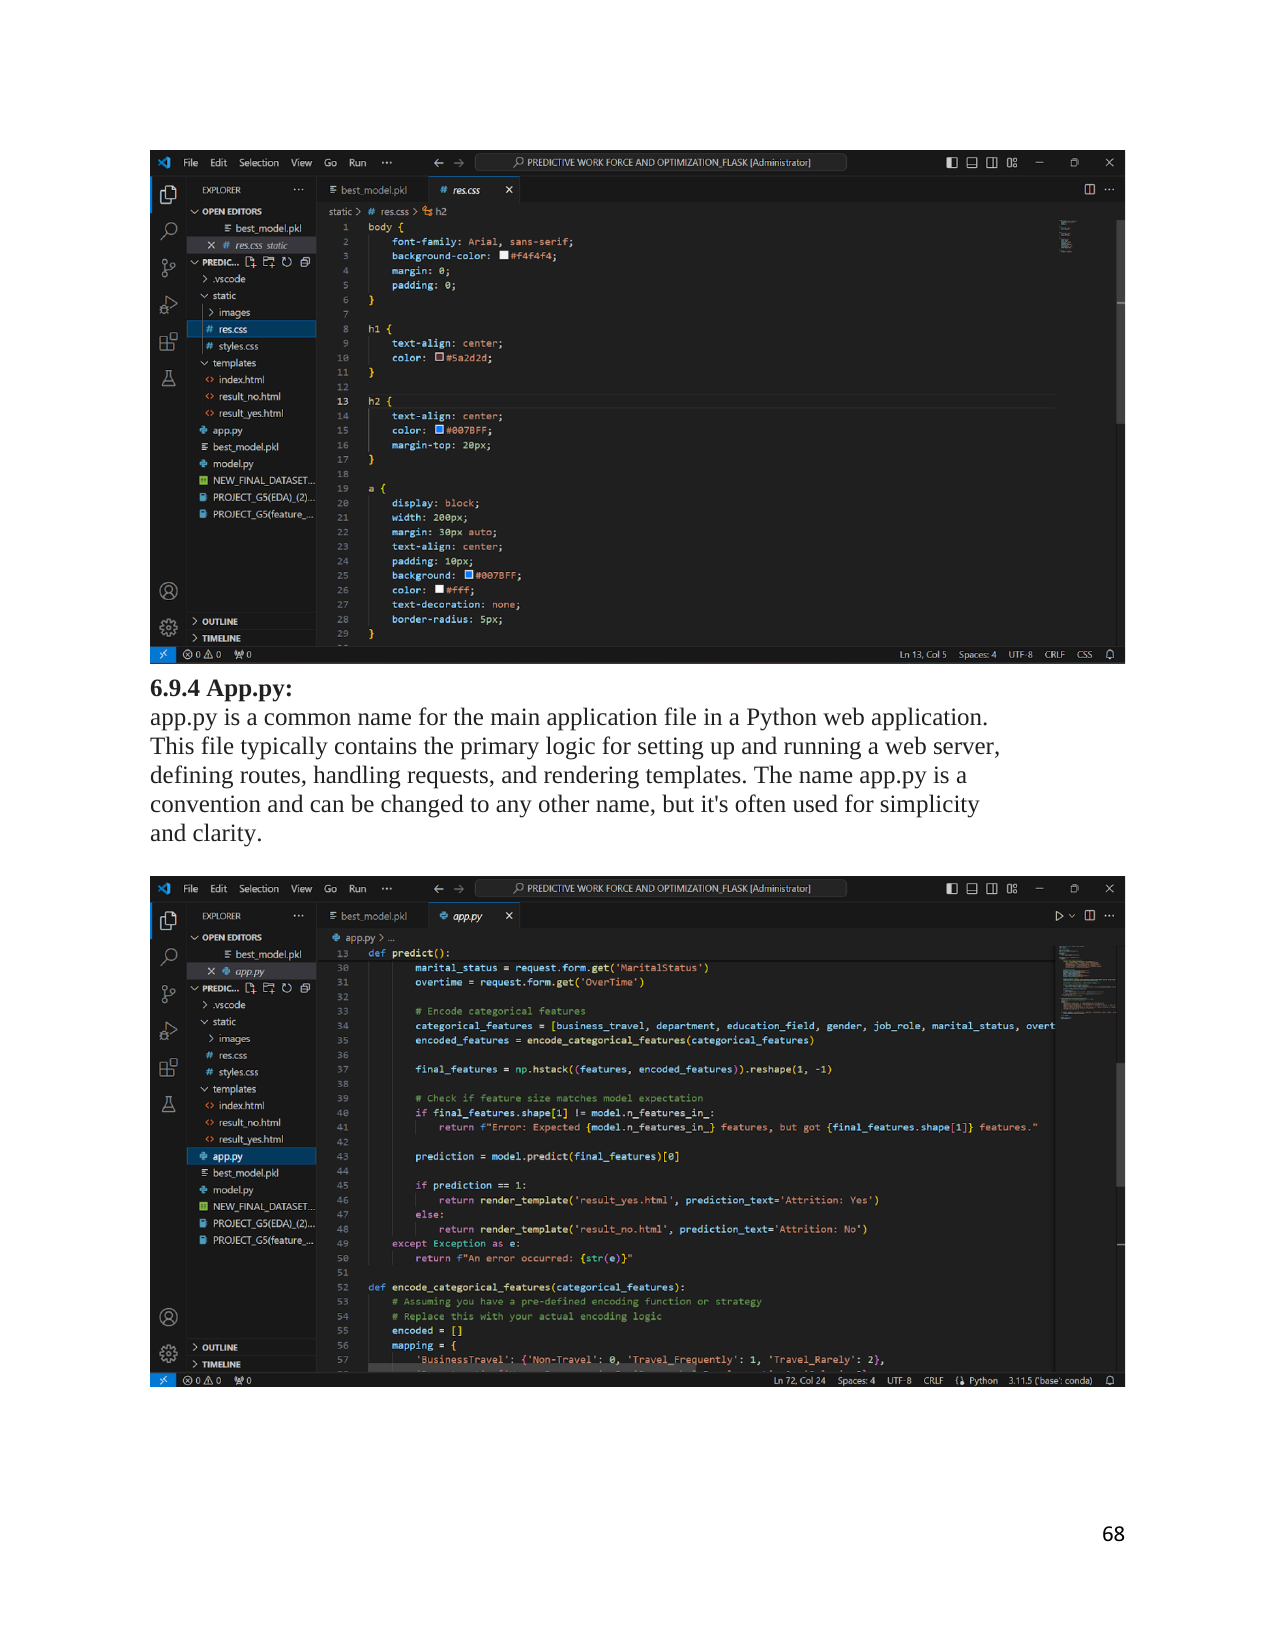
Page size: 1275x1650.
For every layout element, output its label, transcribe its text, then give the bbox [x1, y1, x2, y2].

picture [150, 876, 1125, 1387]
text app.py is a common name for the main application file in a Python web application. This file typically contains the primary logic for setting up and running a web server, defining routes, handling requests, and rendering templates. The name app.py is a convention and can be changed to any other name, but it's often used for simplicity and clarity. [262, 702, 1004, 847]
picture [150, 150, 1125, 664]
text 6.9.4 App.py: [150, 664, 1004, 702]
